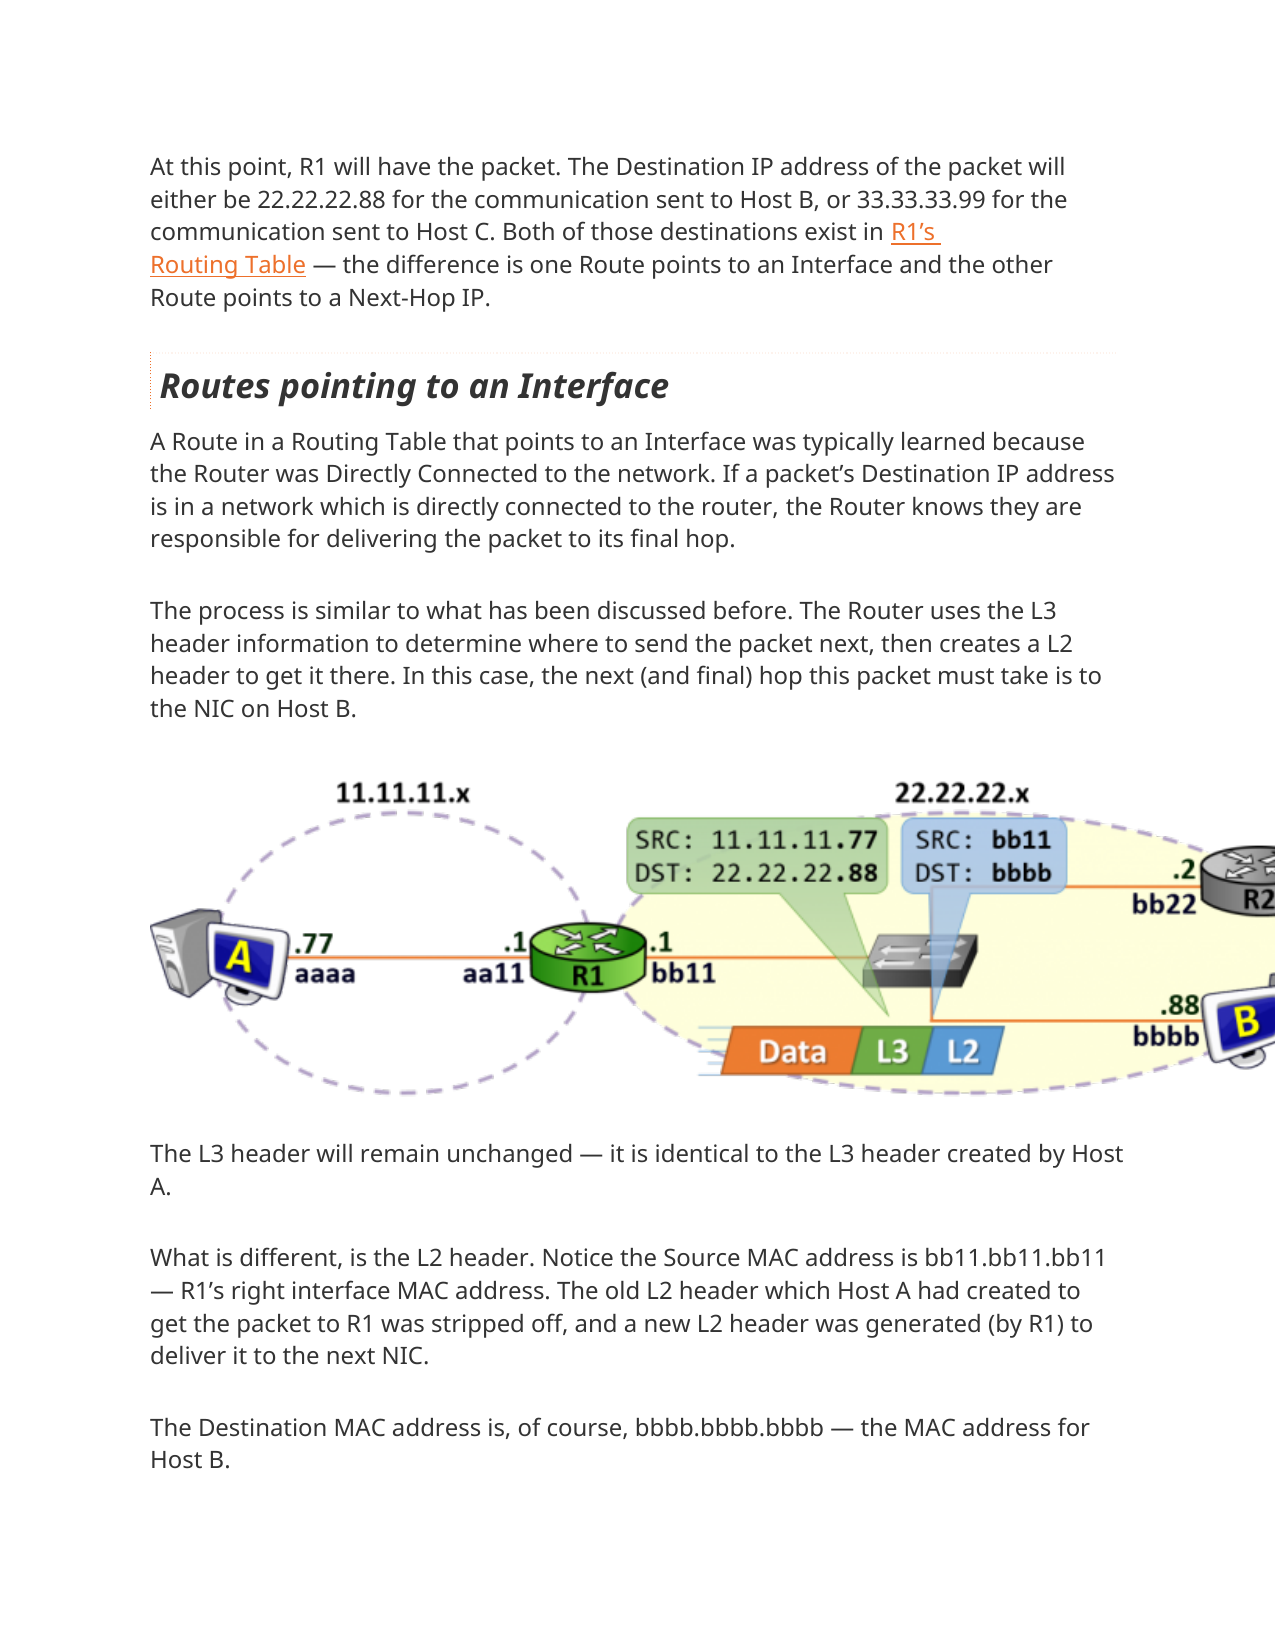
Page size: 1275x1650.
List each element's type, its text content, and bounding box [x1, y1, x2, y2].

text At this point, R1 will have the packet. The Destination IP address of the packet will either be 22.22.22.88 for the communication sent to Host B, or 33.33.33.99 for the communication sent to Host C. Both of those destinations exist in R1’s Routing Table — the difference is one Route points to an Interface and the other Route points to a Next-Hop IP. [150, 150, 1125, 313]
text The process is similar to what has been discussed before. The Router uses the L3 header information to determine where to send the packet next, then creates a L2 header to get it there. In this case, the next (and final) hop this packet must take is to the NIC on Host B. [150, 594, 1125, 724]
text The Destination MAC address is, of course, bbbb.bbbb.bbbb — the MAC address for Host B. [150, 1411, 1125, 1476]
subtitle Routes pointing to an Interface [149, 352, 1116, 409]
text The L3 header will remain unchanged — it is identical to the L3 header created by Host A. [150, 1137, 1125, 1202]
text A Route in a Routing Table that points to an Interface was typically learned because the Router was Directly Connected to the network. If a packet’s Destination IP address is in a network which is directly connected to the router, the Router knows they are responsible for delivering the packet to its final hop. [150, 424, 1125, 555]
text What is different, is the L2 header. Notice the Source MAC address is bb11.bb11.bb11 — R1’s right interface MAC address. The old L2 header which Host A had created to get the packet to R1 was stripped off, and a new L2 header was generated (by R1) to deliver it to the next NIC. [150, 1241, 1125, 1372]
picture [150, 763, 1275, 1098]
